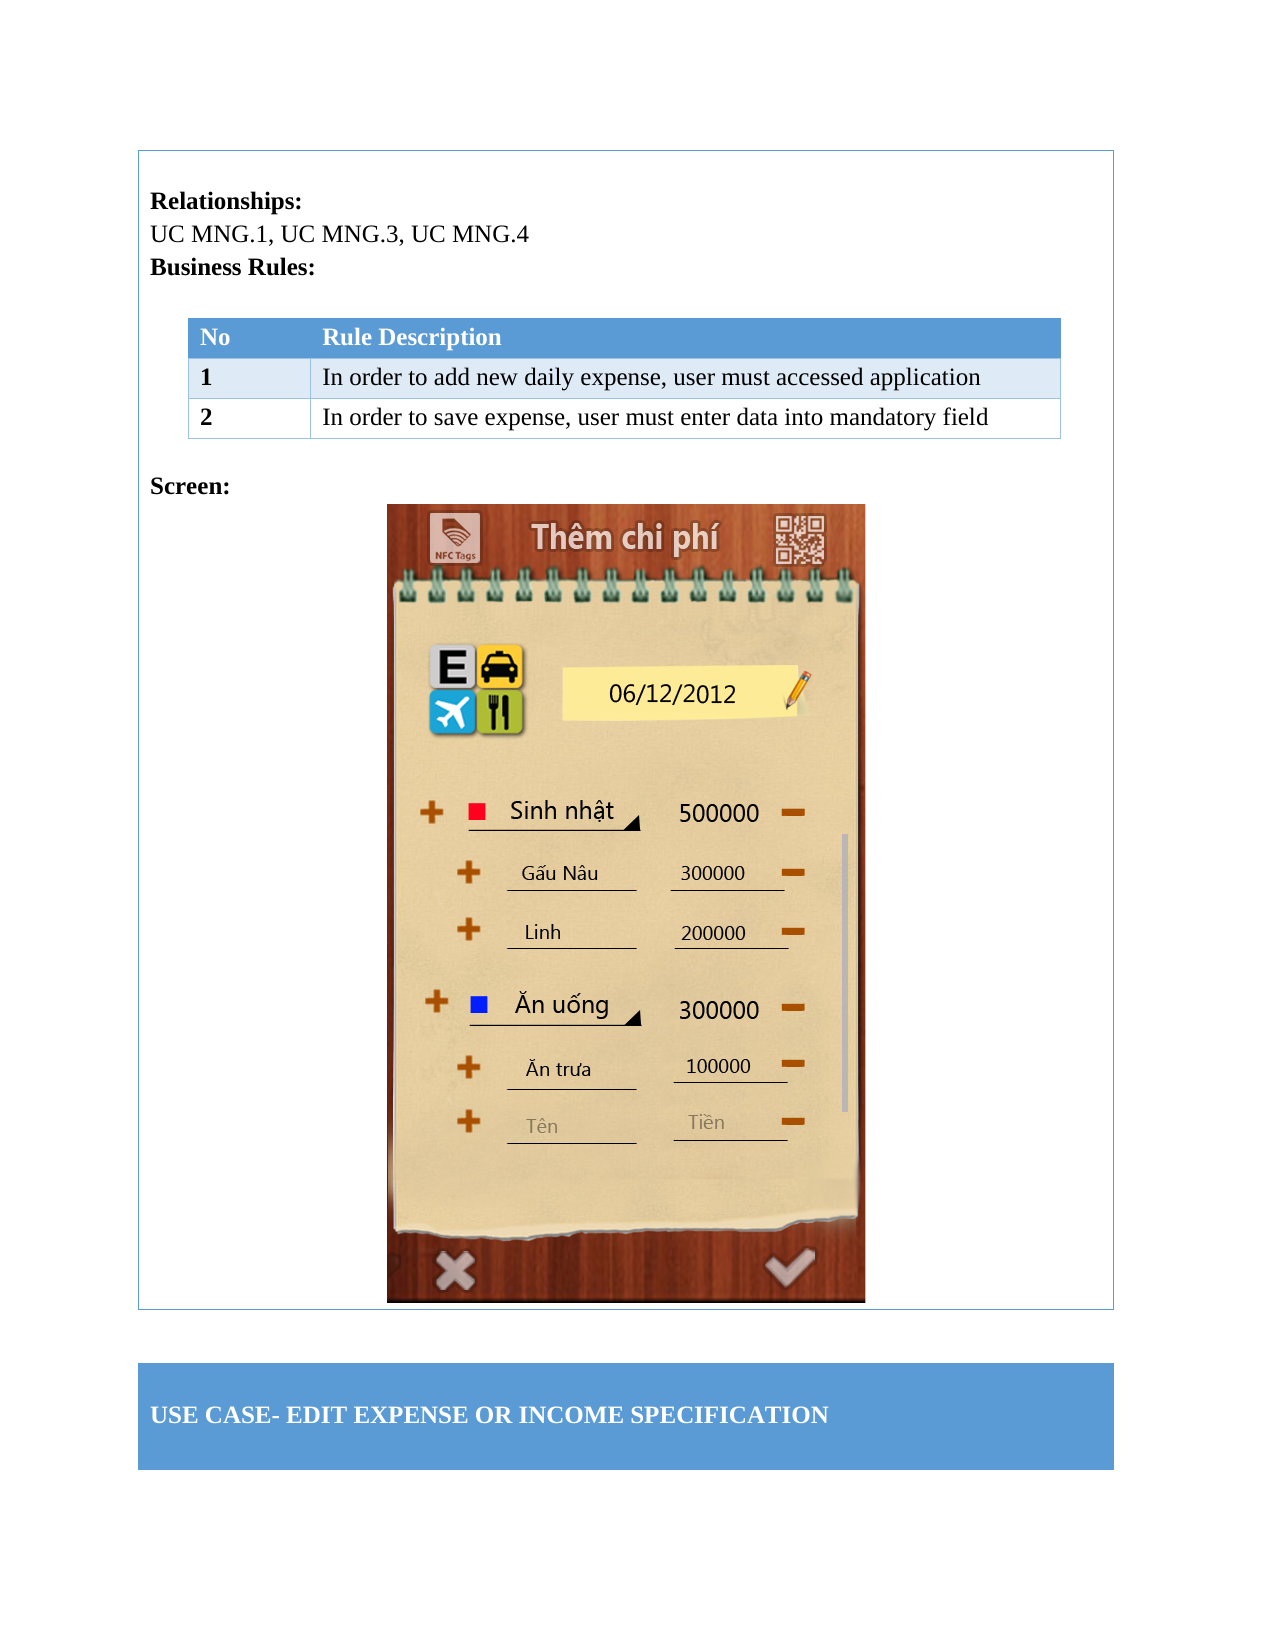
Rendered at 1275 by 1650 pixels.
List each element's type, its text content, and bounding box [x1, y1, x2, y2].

table_header USE CASE- EDIT EXPENSE OR INCOME SPECIFICATION [139, 1364, 1113, 1469]
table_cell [139, 151, 1113, 1309]
picture [387, 504, 866, 1303]
